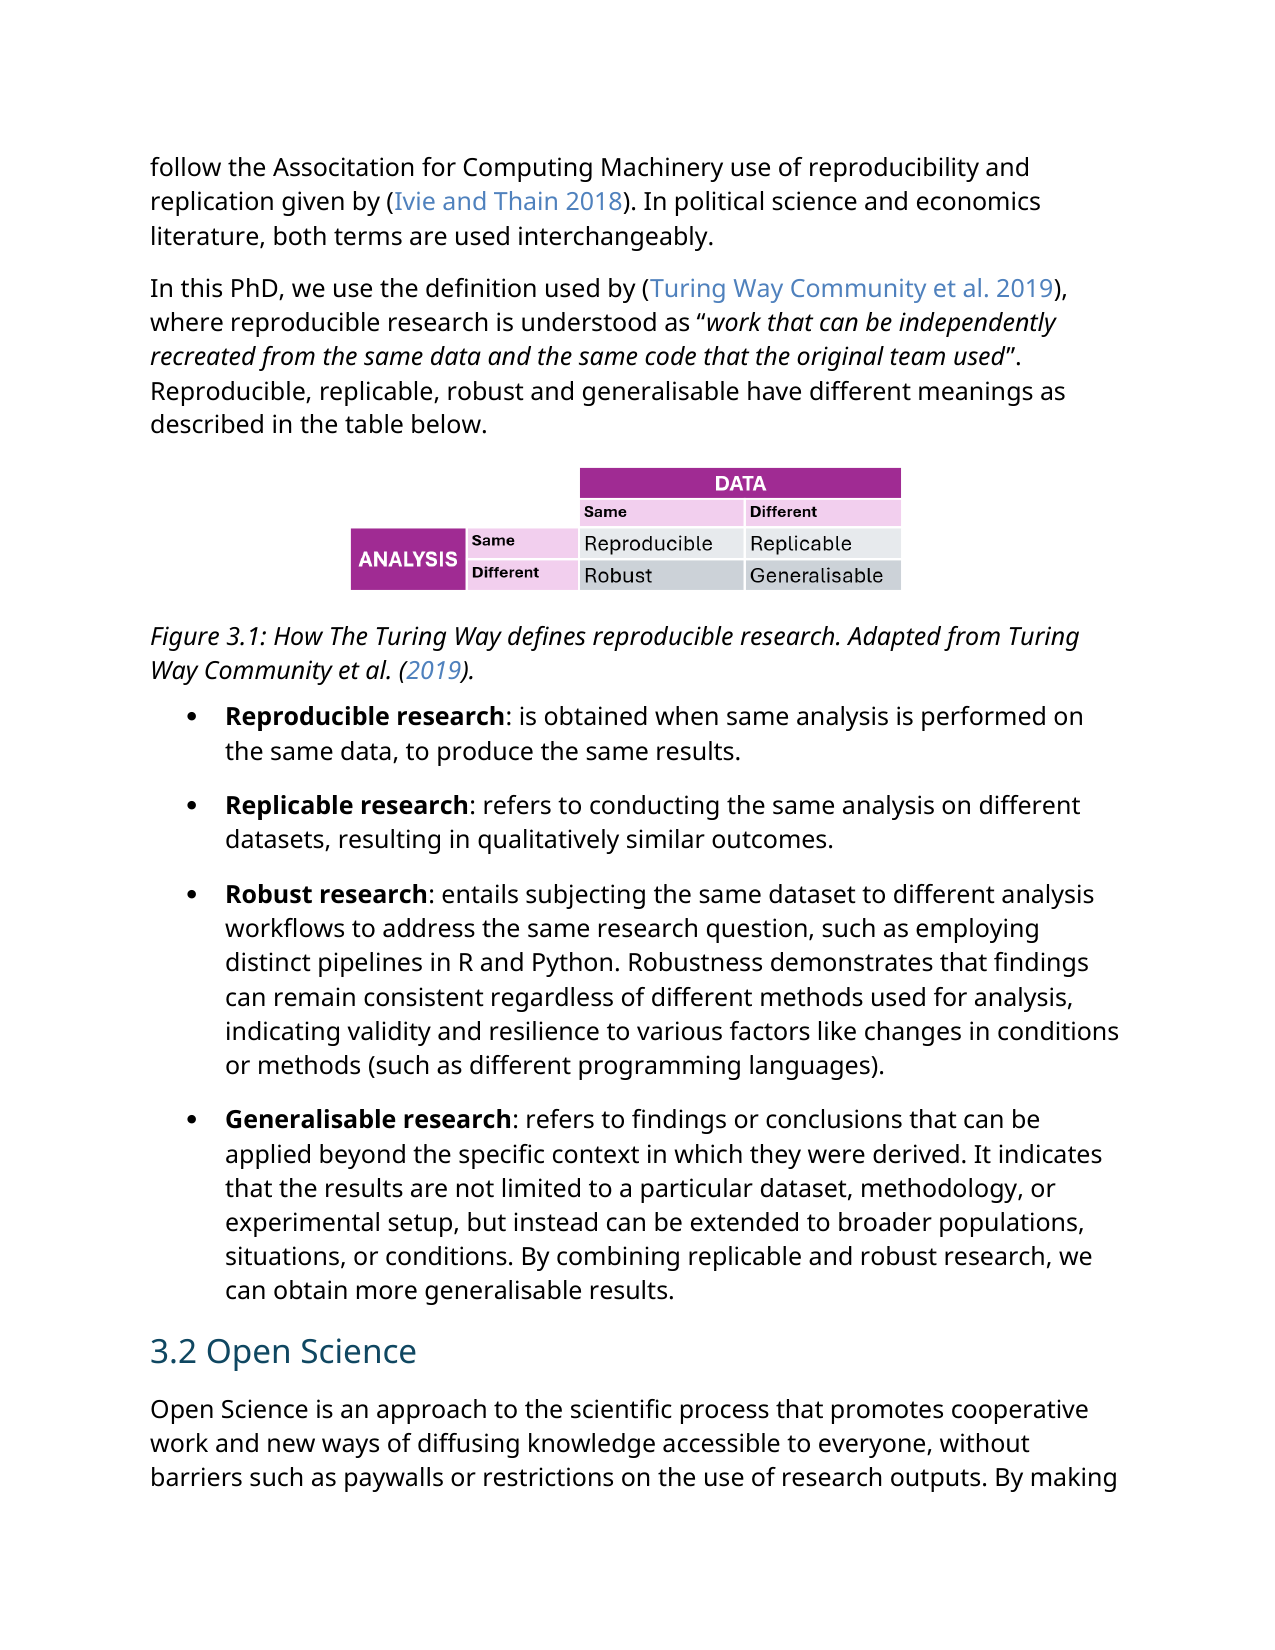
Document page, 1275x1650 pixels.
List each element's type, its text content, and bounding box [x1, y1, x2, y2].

picture [341, 463, 911, 598]
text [150, 1392, 1125, 1494]
table_header Figure 3.1: How The Turing Way defines reproducible research. Adapted from Turing Way Community et al. (2019). [139, 460, 1114, 699]
list Generalisable research: refers to findings or conclusions that can be applied beyond the specific context in which they were derived. It indicates that the results are not limited to a particular dataset, methodology, or experimental setup, but instead can be extended to broader populations, situations, or conditions. By combining replicable and robust research, we can obtain more generalisable results. [187, 1102, 1125, 1307]
list Robust research: entails subjecting the same dataset to different analysis workflows to address the same research question, such as employing distinct pipelines in R and Python. Robustness demonstrates that findings can remain consistent regardless of different methods used for analysis, indicating validity and resilience to various factors like changes in conditions or methods (such as different programming languages). [187, 877, 1125, 1081]
list Reproducible research: is obtained when same analysis is performed on the same data, to produce the same results. [187, 699, 1125, 767]
text In this PhD, we use the definition used by (Turing Way Community et al. 2019), where reproducible research is understood as “work that can be independently recreated from the same data and the same code that the original team used”. Reproducible, replicable, robust and generalisable have different meanings as described in the table below. [150, 271, 1125, 441]
list Replicable research: refers to conducting the same analysis on different datasets, resulting in qualitatively similar outcomes. [187, 788, 1125, 856]
subtitle 3.2 Open Science [150, 1327, 1125, 1373]
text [150, 150, 1125, 252]
